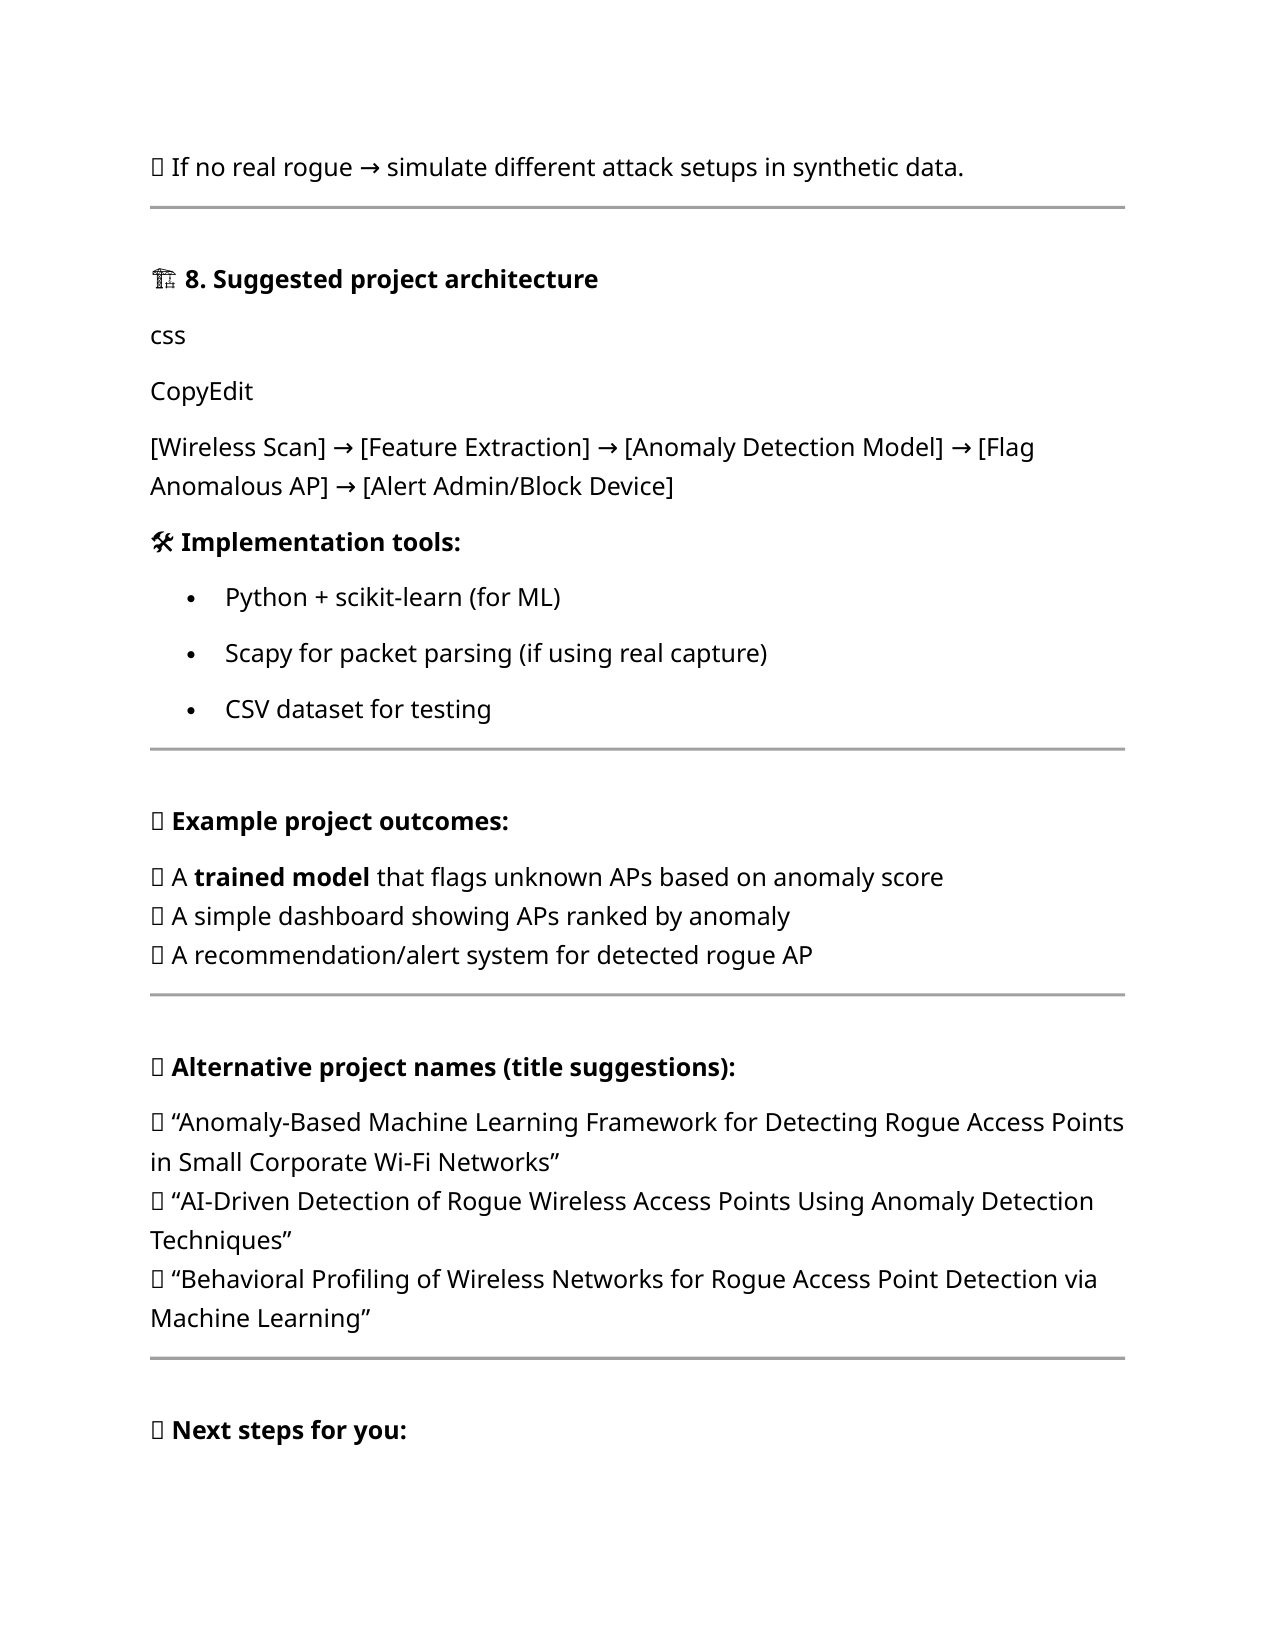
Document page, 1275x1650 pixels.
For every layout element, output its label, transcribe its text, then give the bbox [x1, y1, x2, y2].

list Python + scikit-learn (for ML) [187, 580, 1125, 614]
text 🏗️ 8. Suggested project architecture [150, 262, 1125, 296]
text ✅ A trained model that flags unknown APs based on anomaly score ✅ A simple dashboard showing APs ranked by anomaly ✅ A recommendation/alert system for detected rogue AP [150, 859, 1125, 972]
text CopyEdit [150, 373, 1125, 407]
text [Wireless Scan] → [Feature Extraction] → [Anomaly Detection Model] → [Flag Anomalous AP] → [Alert Admin/Block Device] [150, 429, 1125, 502]
text ✅ “Anomaly-Based Machine Learning Framework for Detecting Rogue Access Points in Small Corporate Wi-Fi Networks” ✅ “AI-Driven Detection of Rogue Wireless Access Points Using Anomaly Detection Techniques” ✅ “Behavioral Profiling of Wireless Networks for Rogue Access Point Detection via Machine Learning” [150, 1105, 1125, 1335]
list Scapy for packet parsing (if using real capture) [187, 636, 1125, 670]
text ✨ Alternative project names (title suggestions): [150, 1049, 1125, 1083]
text ✅ If no real rogue → simulate different attack setups in synthetic data. [150, 150, 1125, 184]
list CSV dataset for testing [187, 692, 1125, 726]
text 🔥 Example project outcomes: [150, 803, 1125, 837]
text css [150, 317, 1125, 352]
text 🎯 Next steps for you: [150, 1412, 1125, 1447]
text 🛠️ Implementation tools: [150, 524, 1125, 558]
